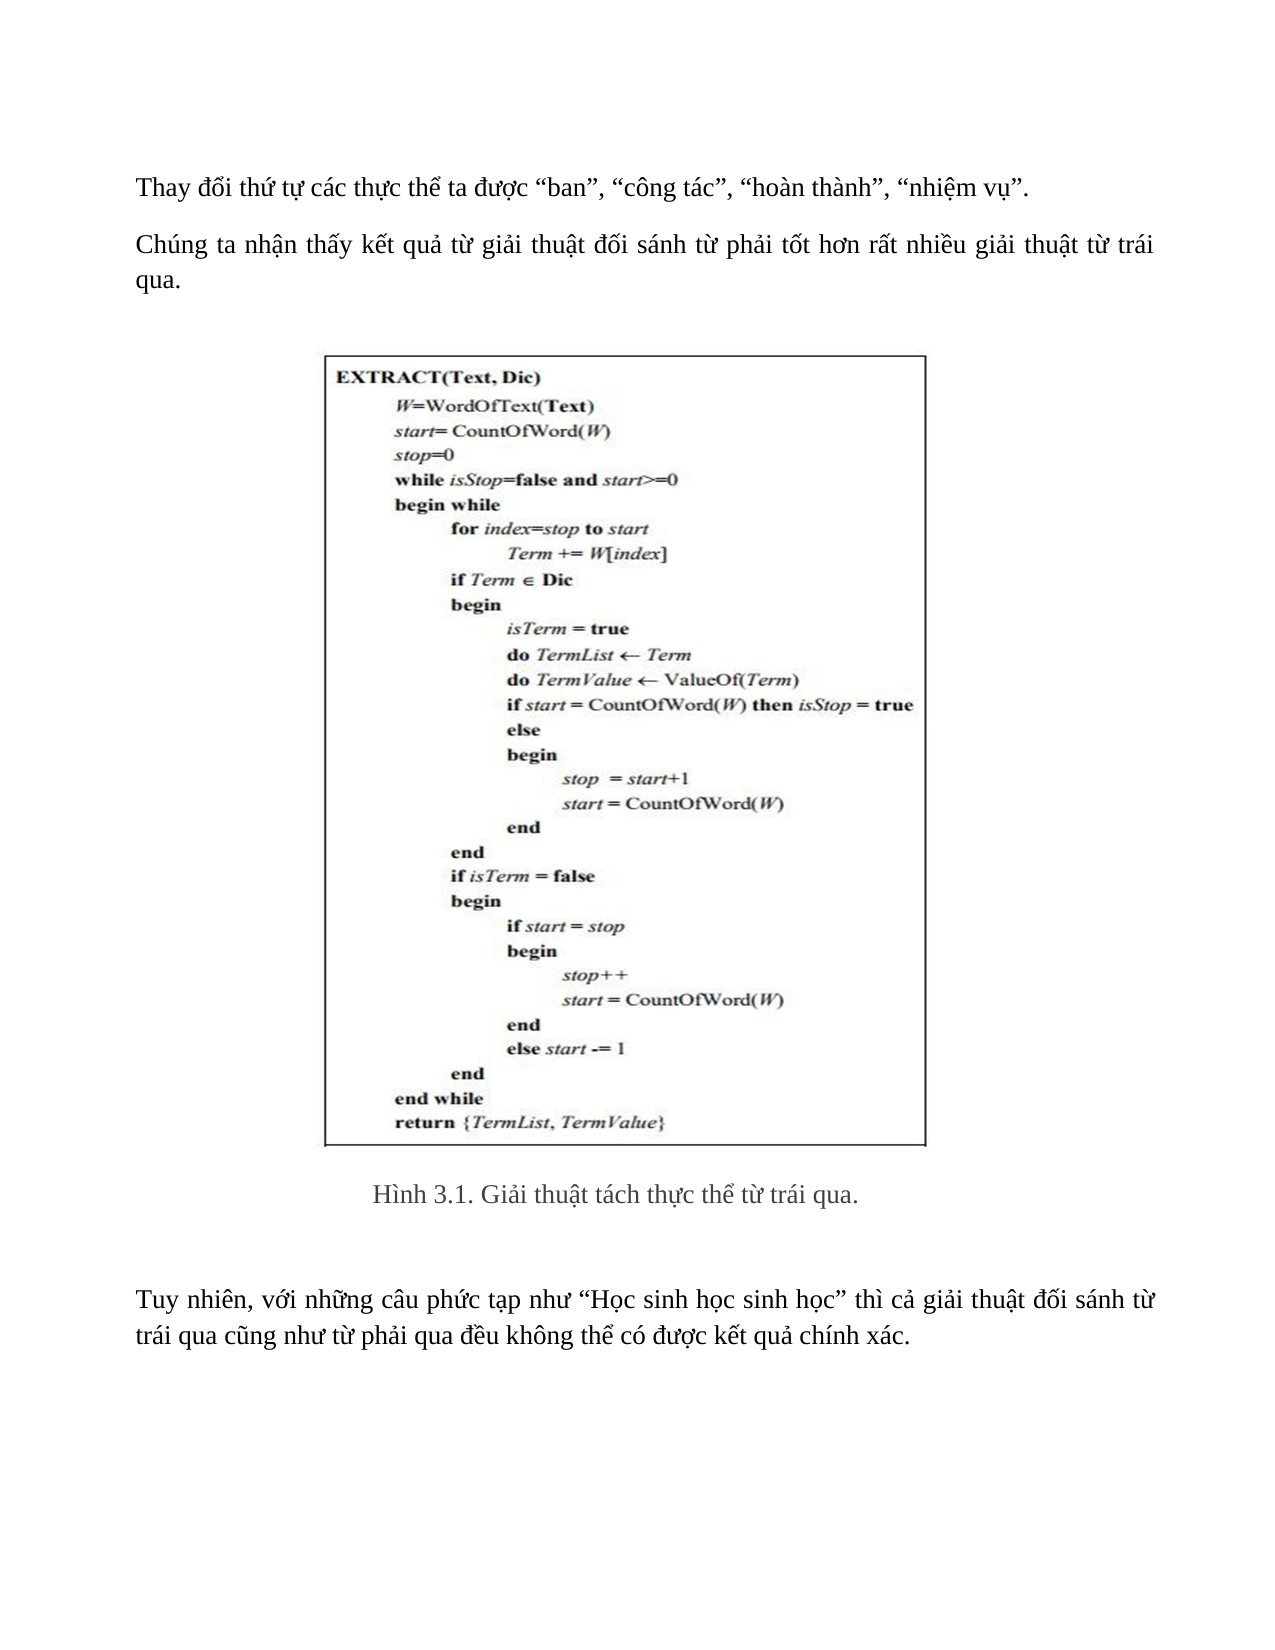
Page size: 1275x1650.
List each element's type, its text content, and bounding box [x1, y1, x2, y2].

text Thay đổi thứ tự các thực thể ta được “ban”, “công tác”, “hoàn thành”, “nhiệm vụ”. [135, 171, 1156, 202]
text Tuy nhiên, với những câu phức tạp như “Học sinh học sinh học” thì cả giải thuật đối sánh từ trái qua cũng như từ phải qua đều không thể có được kết quả chính xác. [135, 1283, 1156, 1350]
picture [315, 348, 931, 1148]
text Chúng ta nhận thấy kết quả từ giải thuật đối sánh từ phải tốt hơn rất nhiều giải thuật từ trái qua. [135, 228, 1156, 294]
